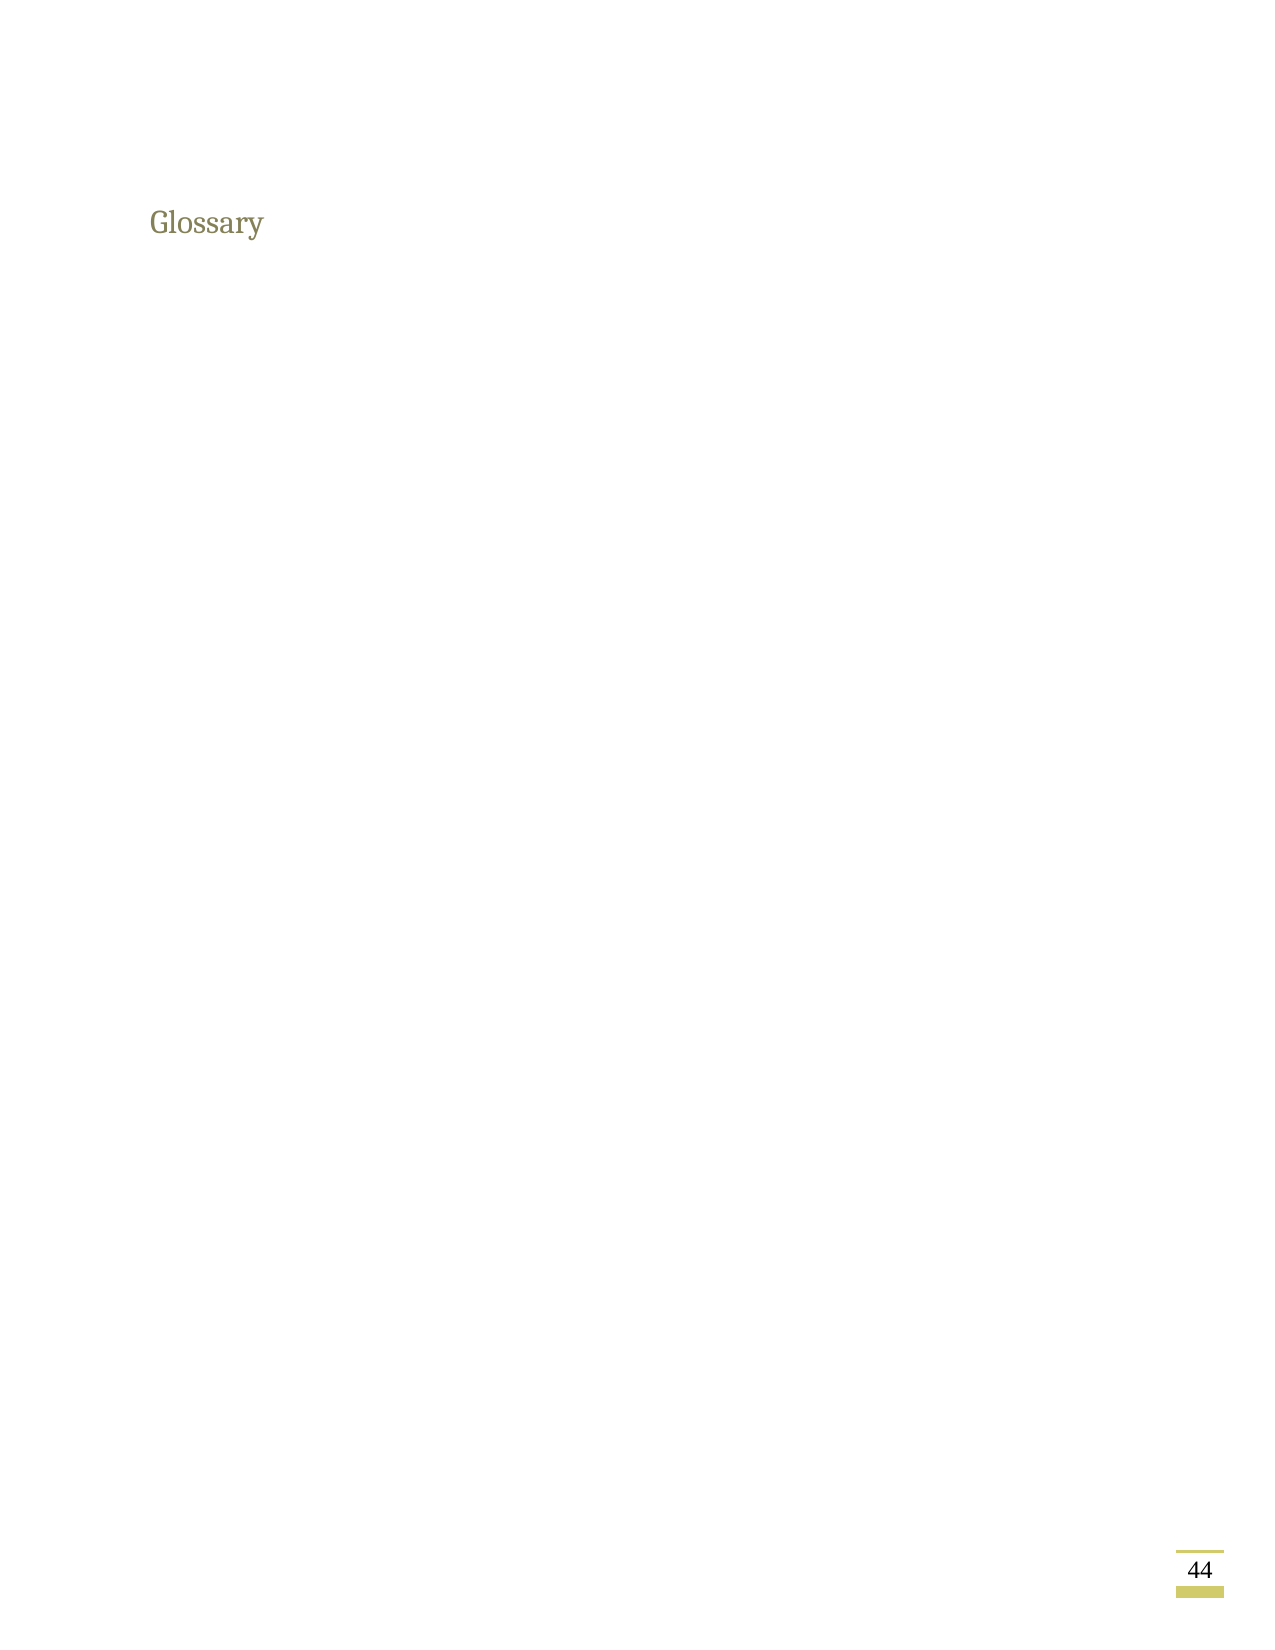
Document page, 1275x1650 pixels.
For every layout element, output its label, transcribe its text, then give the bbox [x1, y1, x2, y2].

subtitle Glossary [150, 204, 1125, 242]
